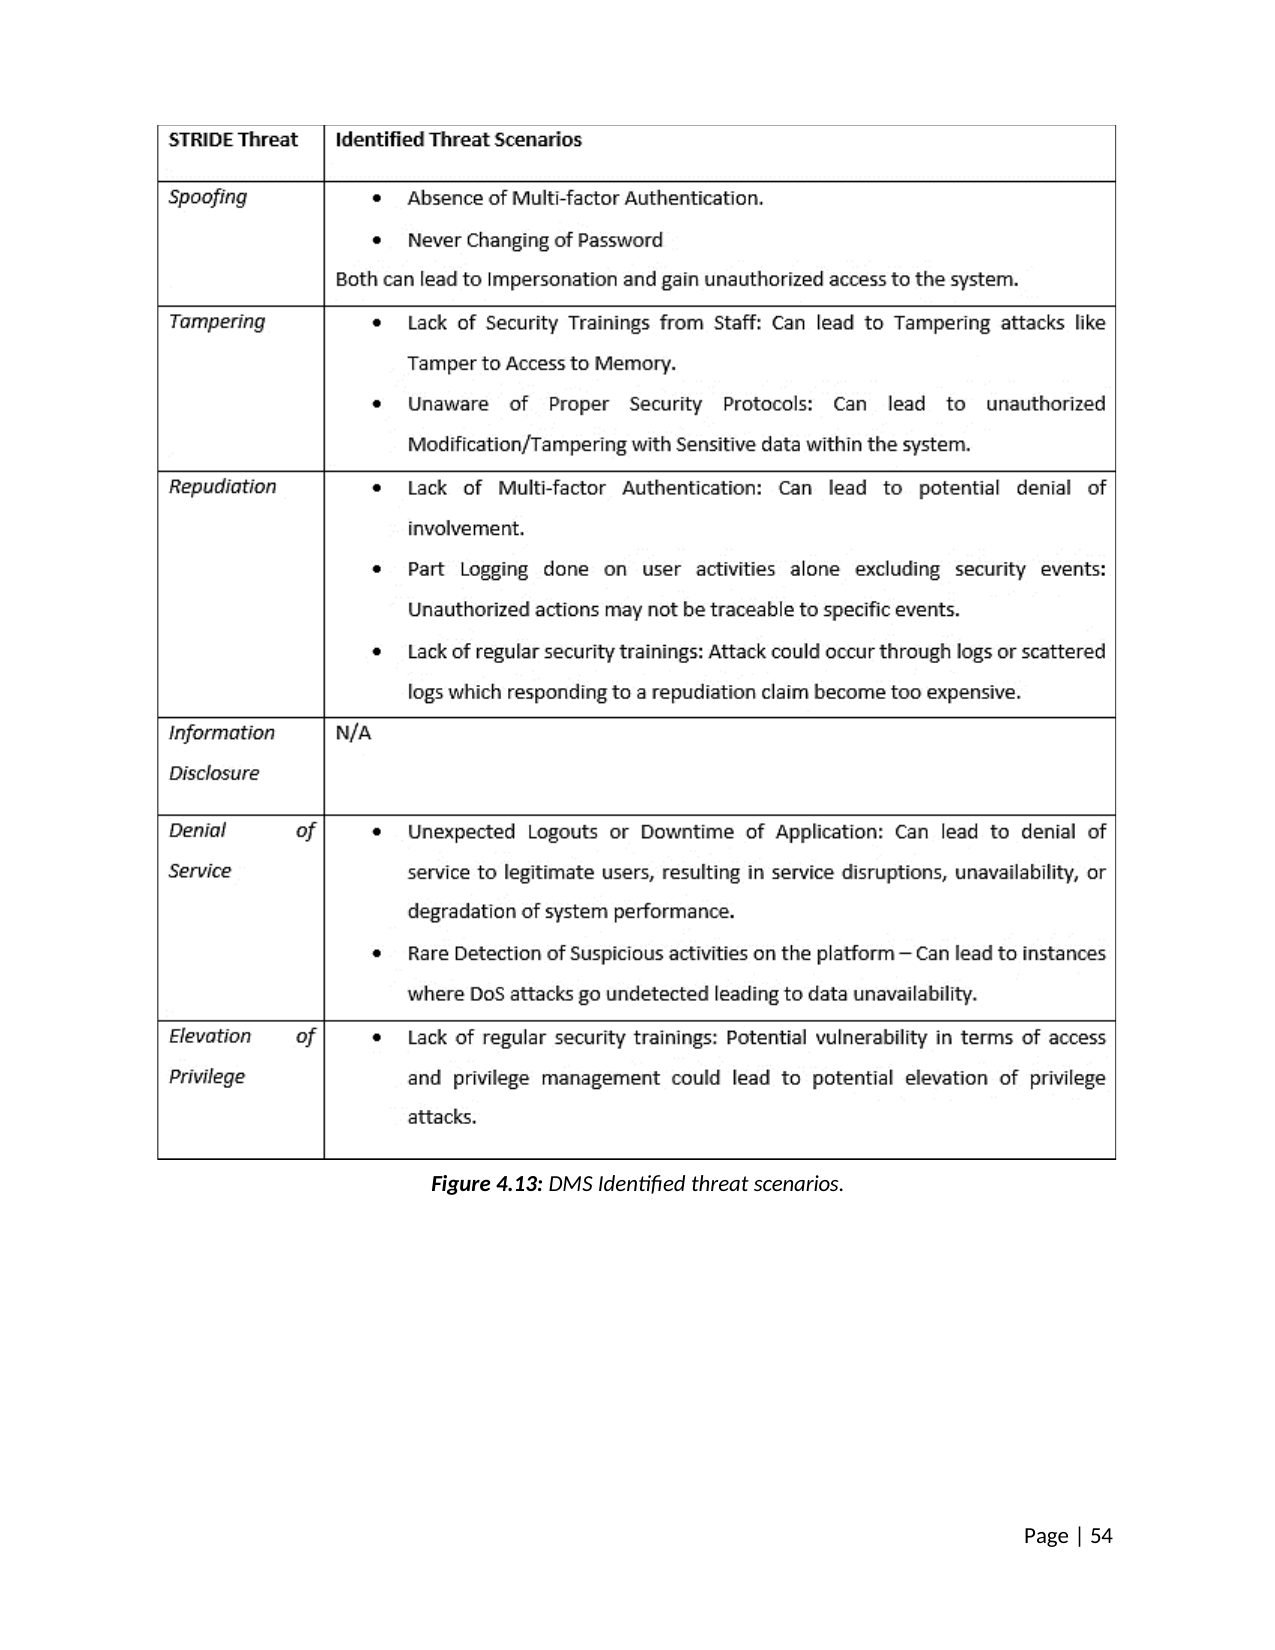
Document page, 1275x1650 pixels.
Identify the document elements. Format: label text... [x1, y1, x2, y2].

picture [157, 125, 1117, 1160]
text Figure 4.13: DMS Identified threat scenarios. [326, 1169, 949, 1198]
